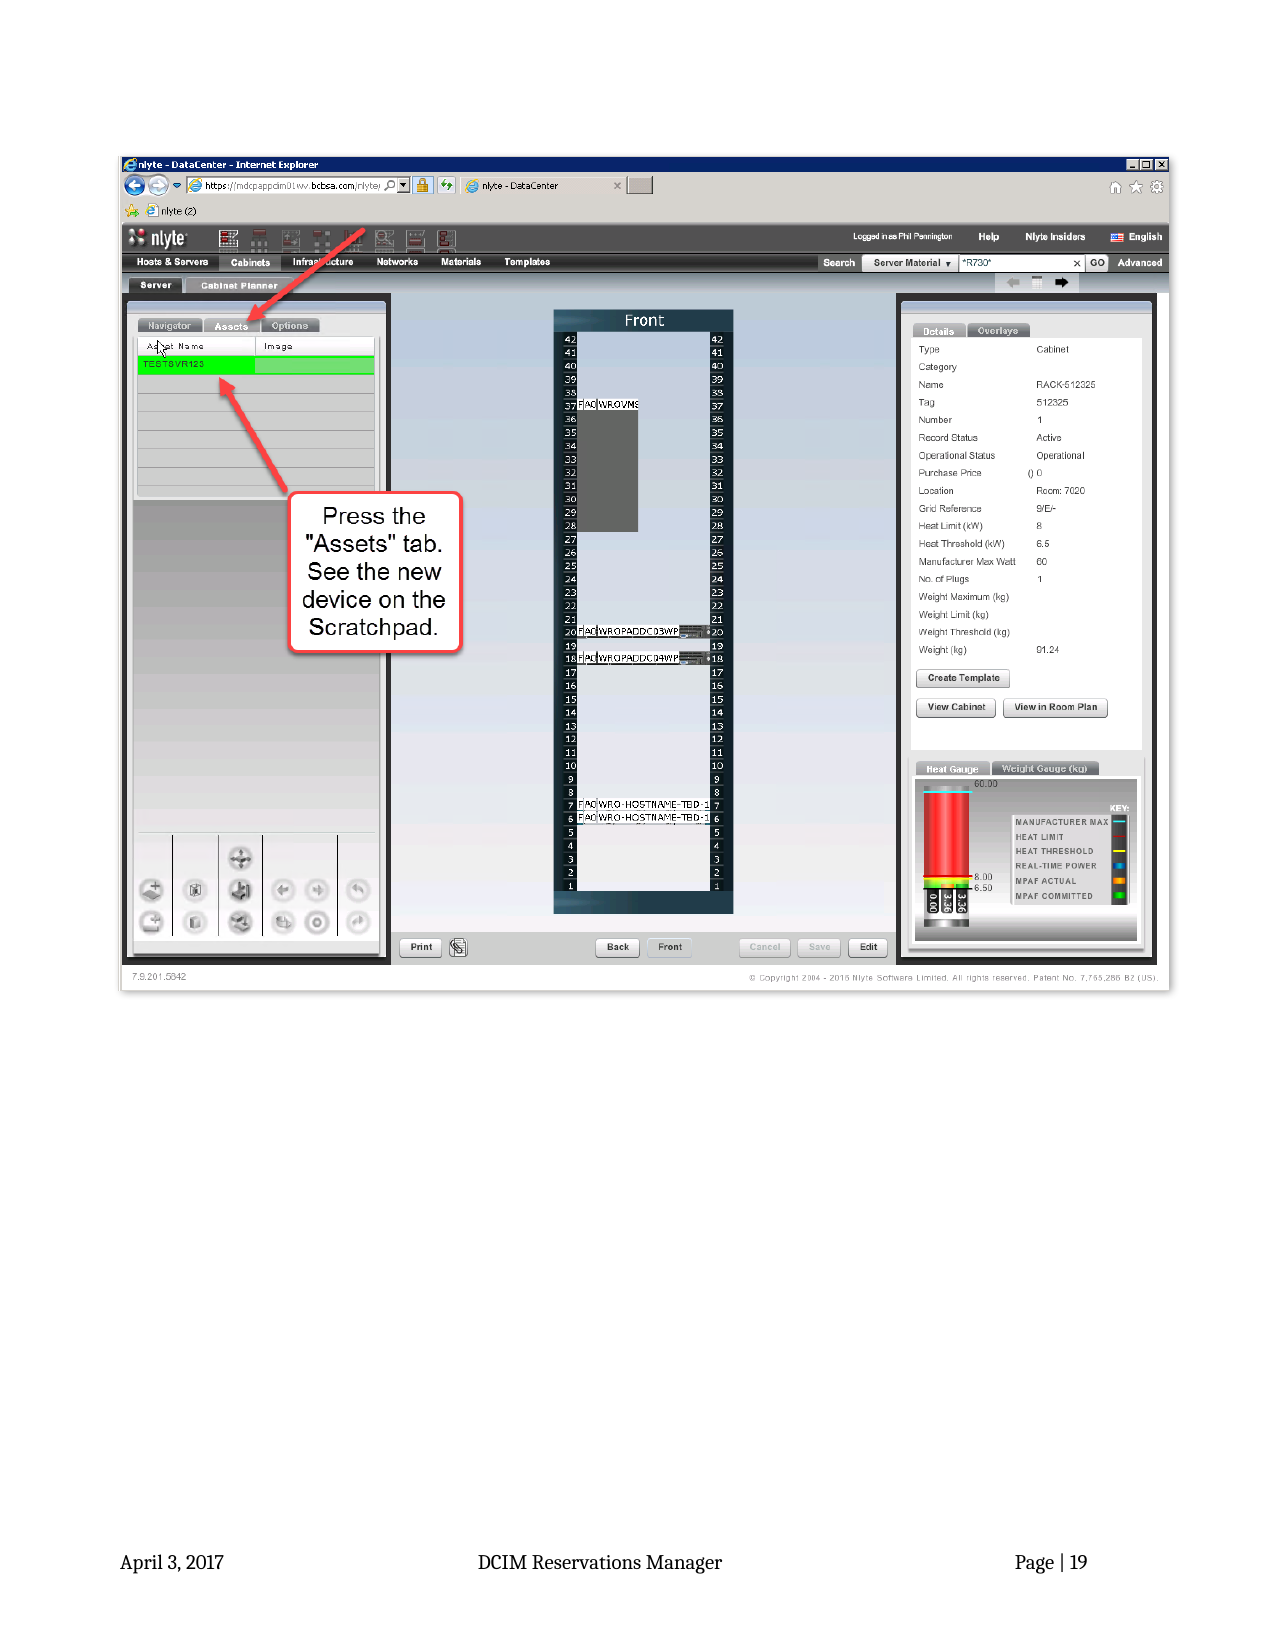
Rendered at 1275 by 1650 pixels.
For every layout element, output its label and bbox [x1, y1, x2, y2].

picture [118, 156, 1169, 991]
